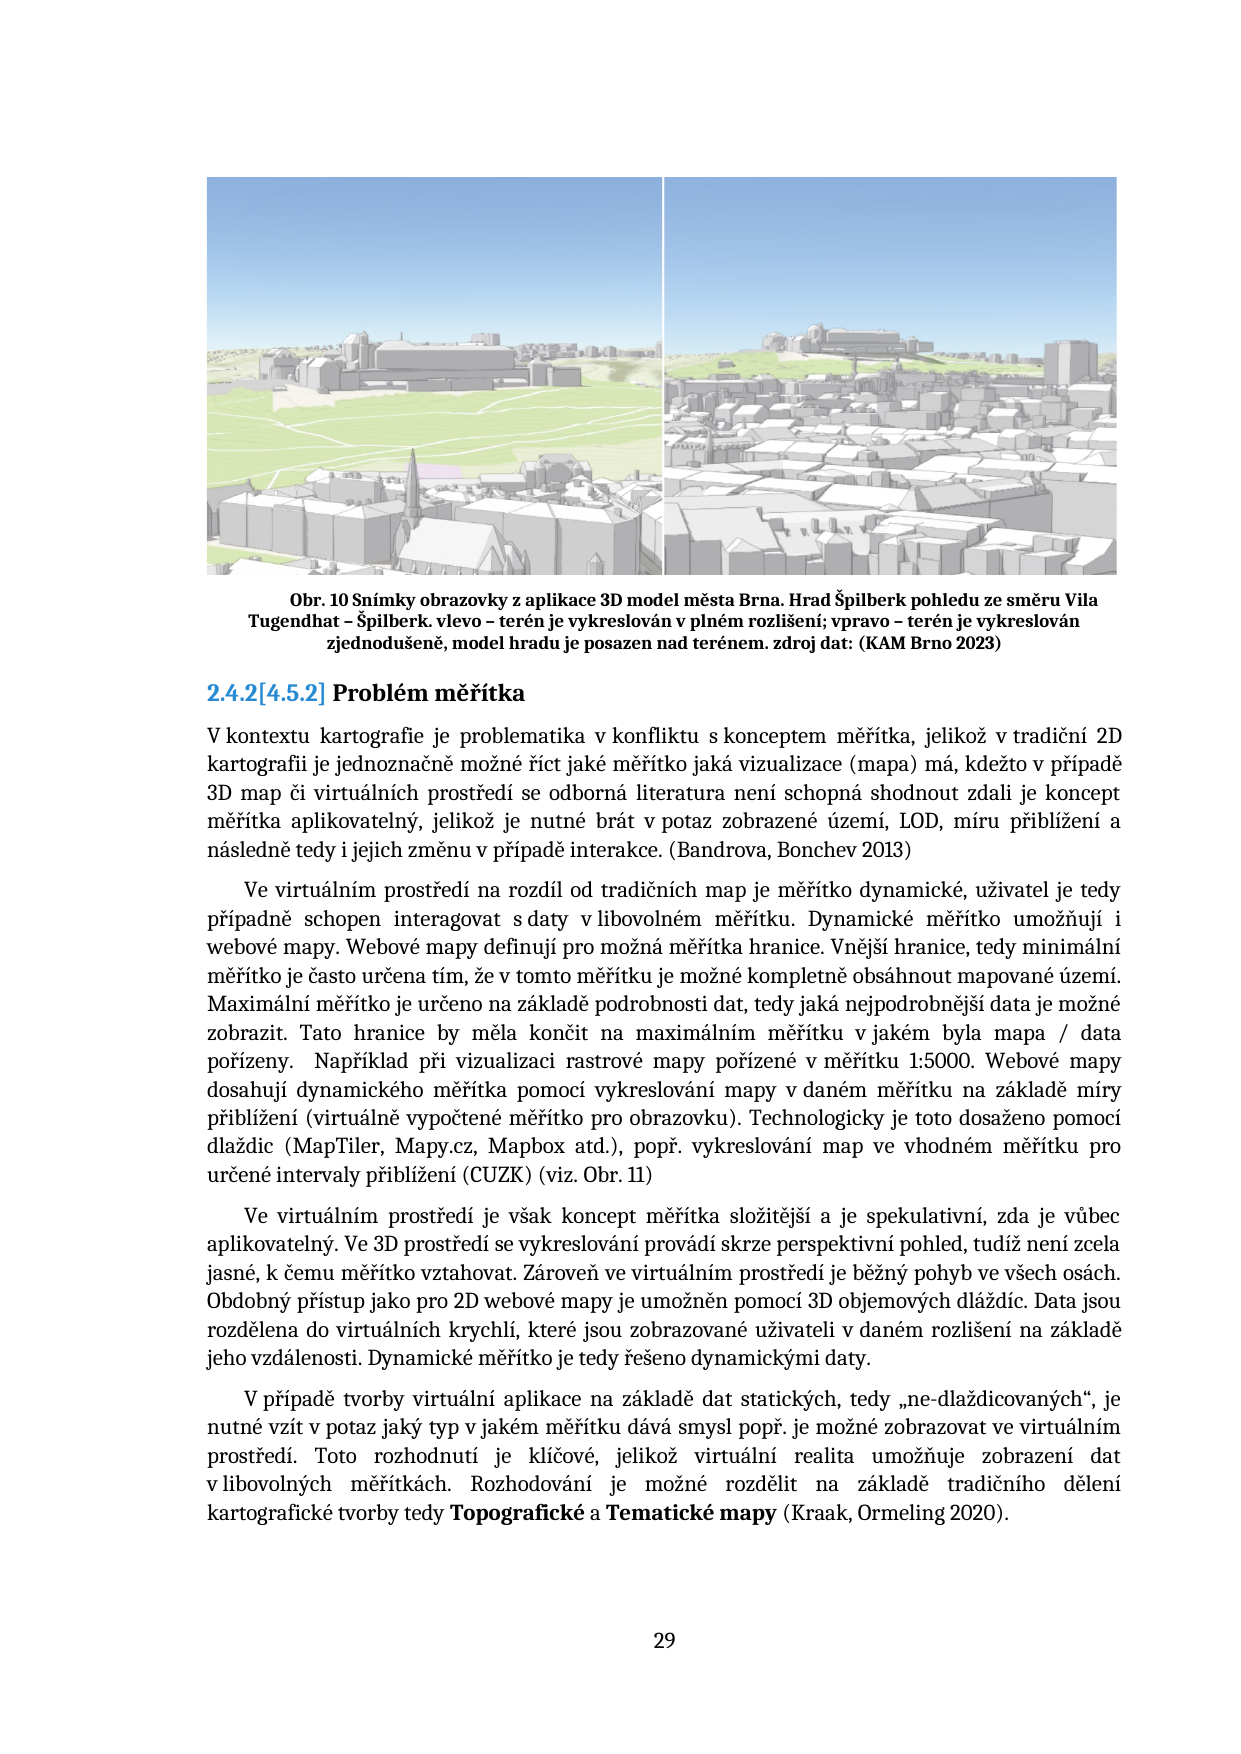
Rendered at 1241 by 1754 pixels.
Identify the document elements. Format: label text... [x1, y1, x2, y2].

text Ve virtuálním prostředí na rozdíl od tradičních map je měřítko dynamické, uživatel je tedy případně schopen interagovat s daty v libovolném měřítku. Dynamické měřítko umožňují i webové mapy. Webové mapy definují pro možná měřítka hranice. Vnější hranice, tedy minimální měřítko je často určena tím, že v tomto měřítku je možné kompletně obsáhnout mapované území. Maximální měřítko je určeno na základě podrobnosti dat, tedy jaká nejpodrobnější data je možné zobrazit. Tato hranice by měla končit na maximálním měřítku v jakém byla mapa / data pořízeny. Například při vizualizaci rastrové mapy pořízené v měřítku 1:5000. Webové mapy dosahují dynamického měřítka pomocí vykreslování mapy v daném měřítku na základě míry přiblížení (virtuálně vypočtené měřítko pro obrazovku). Technologicky je toto dosaženo pomocí dlaždic (MapTiler, Mapy.cz, Mapbox atd.), popř. vykreslování map ve vhodném měřítku pro určené intervaly přiblížení (CUZK) (viz. Obr. 11) [207, 877, 1122, 1188]
picture [206, 177, 1117, 575]
text V kontextu kartografie je problematika v konfliktu s konceptem měřítka, jelikož v tradiční 2D kartografii je jednoznačně možné říct jaké měřítko jaká vizualizace (mapa) má, kdežto v případě 3D map či virtuálních prostředí se odborná literatura není schopná shodnout zdali je koncept měřítka aplikovatelný, jelikož je nutné brát v potaz zobrazené území, LOD, míru přiblížení a následně tedy i jejich změnu v případě interakce. (Bandrova, Bonchev 2013) [207, 723, 1122, 863]
text V případě tvorby virtuální aplikace na základě dat statických, tedy „ne-dlaždicovaných“, je nutné vzít v potaz jaký typ v jakém měřítku dává smysl popř. je možné zobrazovat ve virtuálním prostředí. Toto rozhodnutí je klíčové, jelikož virtuální realita umožňuje zobrazení dat v libovolných měřítkách. Rozhodování je možné rozdělit na základě tradičního dělení kartografické tvorby tedy Topografické a Tematické mapy (Kraak, Ormeling 2020). [207, 1386, 1122, 1526]
text Ve virtuálním prostředí je však koncept měřítka složitější a je spekulativní, zda je vůbec aplikovatelný. Ve 3D prostředí se vykreslování provádí skrze perspektivní pohled, tudíž není zcela jasné, k čemu měřítko vztahovat. Zároveň ve virtuálním prostředí je běžný pohyb ve všech osách. Obdobný přístup jako pro 2D webové mapy je umožněn pomocí 3D objemových dláždíc. Data jsou rozdělena do virtuálních krychlí, které jsou zobrazované uživateli v daném rozlišení na základě jeho vzdálenosti. Dynamické měřítko je tedy řešeno dynamickými daty. [207, 1203, 1122, 1371]
subtitle Problém měřítka [207, 679, 1122, 708]
text Obr. 10 Snímky obrazovky z aplikace 3D model města Brna. Hrad Špilberk pohledu ze směru Vila Tugendhat – Špilberk. vlevo – terén je vykreslován v plném rozlišení; vpravo – terén je vykreslován zjednodušeně, model hradu je posazen nad terénem. zdroj dat: (KAM Brno 2023) [207, 589, 1122, 654]
